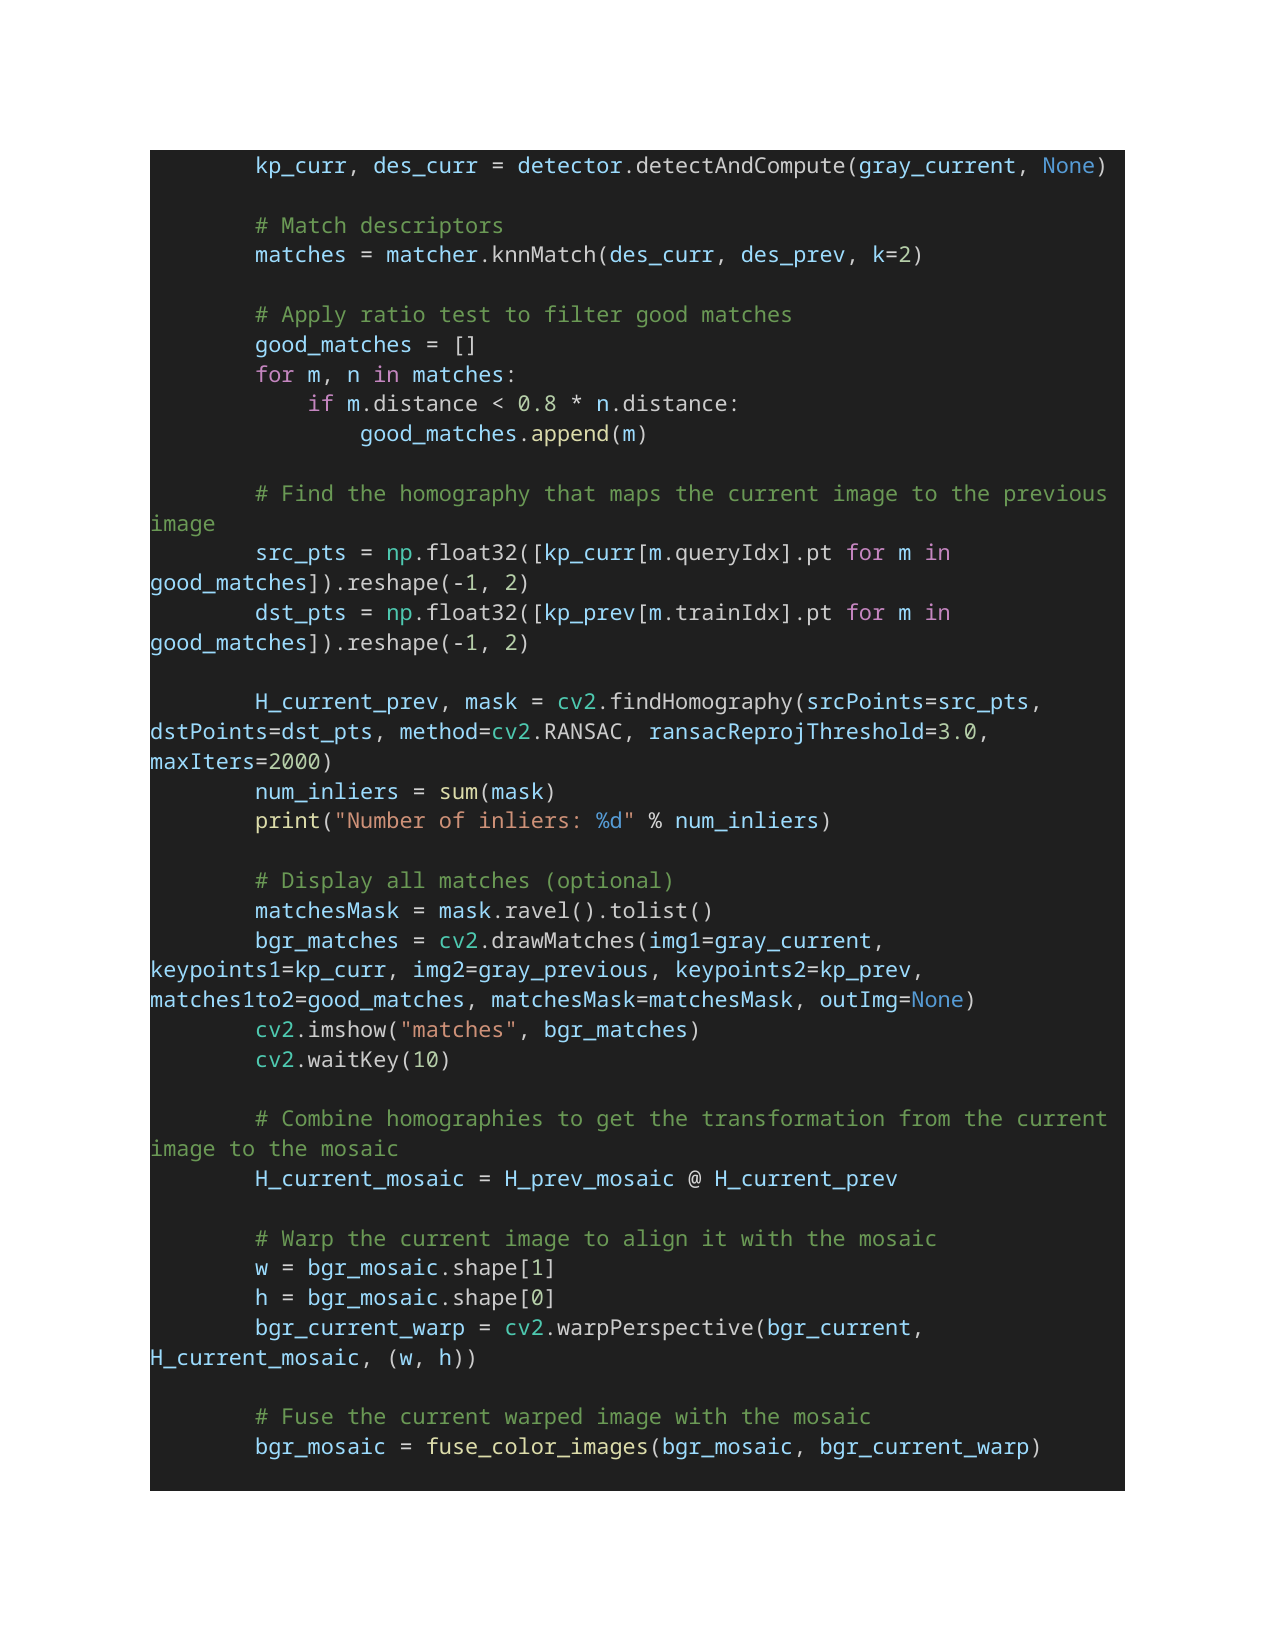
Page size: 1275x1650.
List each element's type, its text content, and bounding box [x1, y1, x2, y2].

text matches = matcher.knnMatch(des_curr, des_prev, k=2) [150, 239, 1125, 269]
text # Apply ratio test to filter good matches [150, 299, 1125, 329]
text # Combine homographies to get the transformation from the current image to the mosaic [150, 1103, 1125, 1163]
text cv2.waitKey(10) [150, 1044, 1125, 1073]
text print("Number of inliers: %d" % num_inliers) [150, 805, 1125, 835]
text dst_pts = np.float32([kp_prev[m.trainIdx].pt for m in good_matches]).reshape(-1, 2) [150, 597, 1125, 656]
text H_current_prev, mask = cv2.findHomography(srcPoints=src_pts, dstPoints=dst_pts, method=cv2.RANSAC, ransacReprojThreshold=3.0, maxIters=2000) [150, 686, 1125, 776]
text kp_curr, des_curr = detector.detectAndCompute(gray_current, None) [150, 150, 1125, 180]
text bgr_mosaic = fuse_color_images(bgr_mosaic, bgr_current_warp) [150, 1431, 1125, 1461]
text src_pts = np.float32([kp_curr[m.queryIdx].pt for m in good_matches]).reshape(-1, 2) [150, 537, 1125, 597]
text bgr_current_warp = cv2.warpPerspective(bgr_current, H_current_mosaic, (w, h)) [150, 1312, 1125, 1371]
text cv2.imshow("matches", bgr_matches) [150, 1014, 1125, 1044]
text w = bgr_mosaic.shape[1] [150, 1252, 1125, 1282]
text H_current_mosaic = H_prev_mosaic @ H_current_prev [150, 1163, 1125, 1193]
text for m, n in matches: [150, 358, 1125, 388]
text # Find the homography that maps the current image to the previous image [150, 478, 1125, 537]
text if m.distance < 0.8 * n.distance: [150, 388, 1125, 418]
text matchesMask = mask.ravel().tolist() [150, 895, 1125, 924]
text good_matches = [] [150, 329, 1125, 358]
text h = bgr_mosaic.shape[0] [150, 1282, 1125, 1312]
text # Match descriptors [150, 209, 1125, 239]
text bgr_matches = cv2.drawMatches(img1=gray_current, keypoints1=kp_curr, img2=gray_previous, keypoints2=kp_prev, matches1to2=good_matches, matchesMask=matchesMask, outImg=None) [150, 924, 1125, 1014]
text # Fuse the current warped image with the mosaic [150, 1401, 1125, 1431]
text num_inliers = sum(mask) [150, 776, 1125, 805]
text # Warp the current image to align it with the mosaic [150, 1222, 1125, 1252]
text good_matches.append(m) [150, 418, 1125, 448]
text # Display all matches (optional) [150, 865, 1125, 895]
